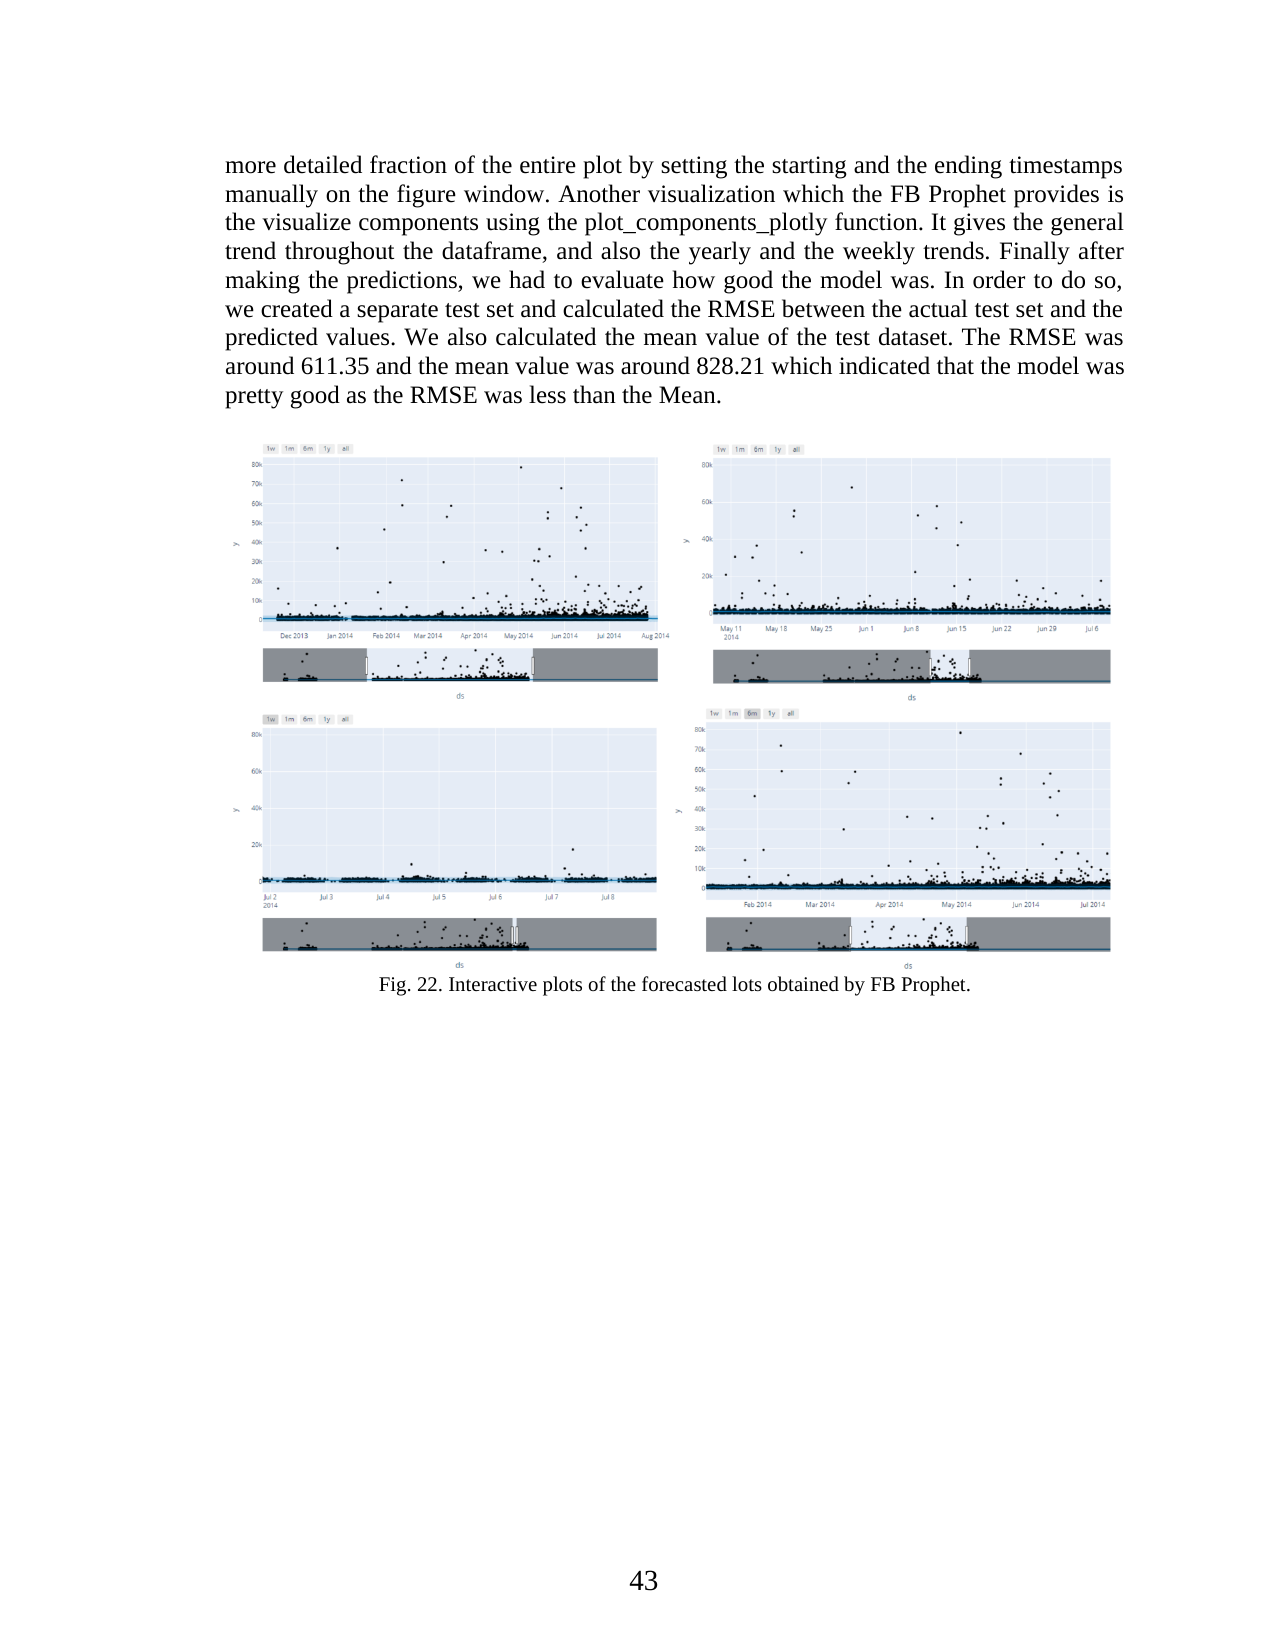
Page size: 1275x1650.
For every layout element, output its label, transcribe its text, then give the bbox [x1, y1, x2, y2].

picture [225, 437, 1116, 972]
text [225, 150, 1125, 409]
picture [225, 711, 661, 972]
text Fig. 22. Interactive plots of the forecasted lots obtained by FB Prophet. [225, 972, 1125, 996]
